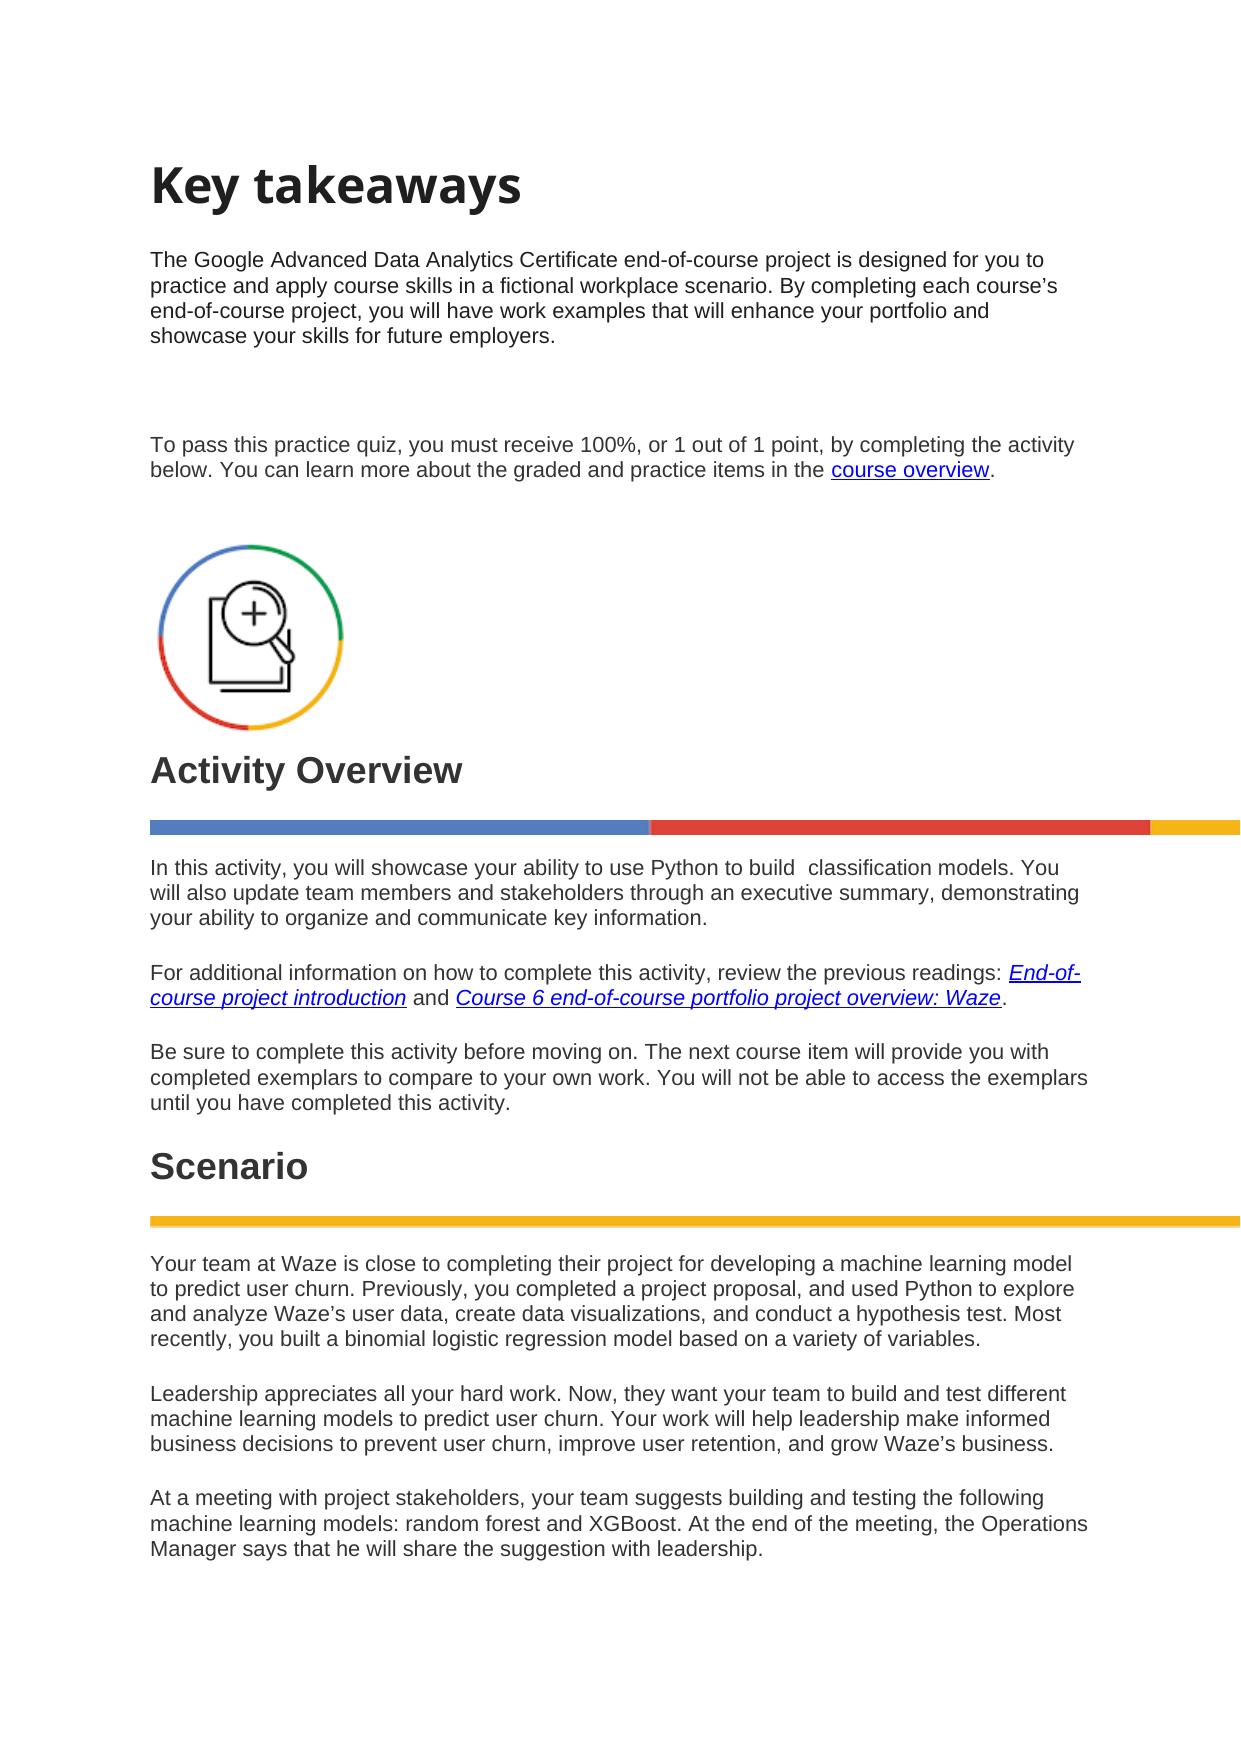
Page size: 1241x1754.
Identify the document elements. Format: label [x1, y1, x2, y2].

picture [150, 820, 1241, 835]
picture [150, 482, 1241, 749]
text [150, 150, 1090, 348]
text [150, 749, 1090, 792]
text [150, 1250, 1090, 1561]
picture [150, 1216, 1241, 1228]
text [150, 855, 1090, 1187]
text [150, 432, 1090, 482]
